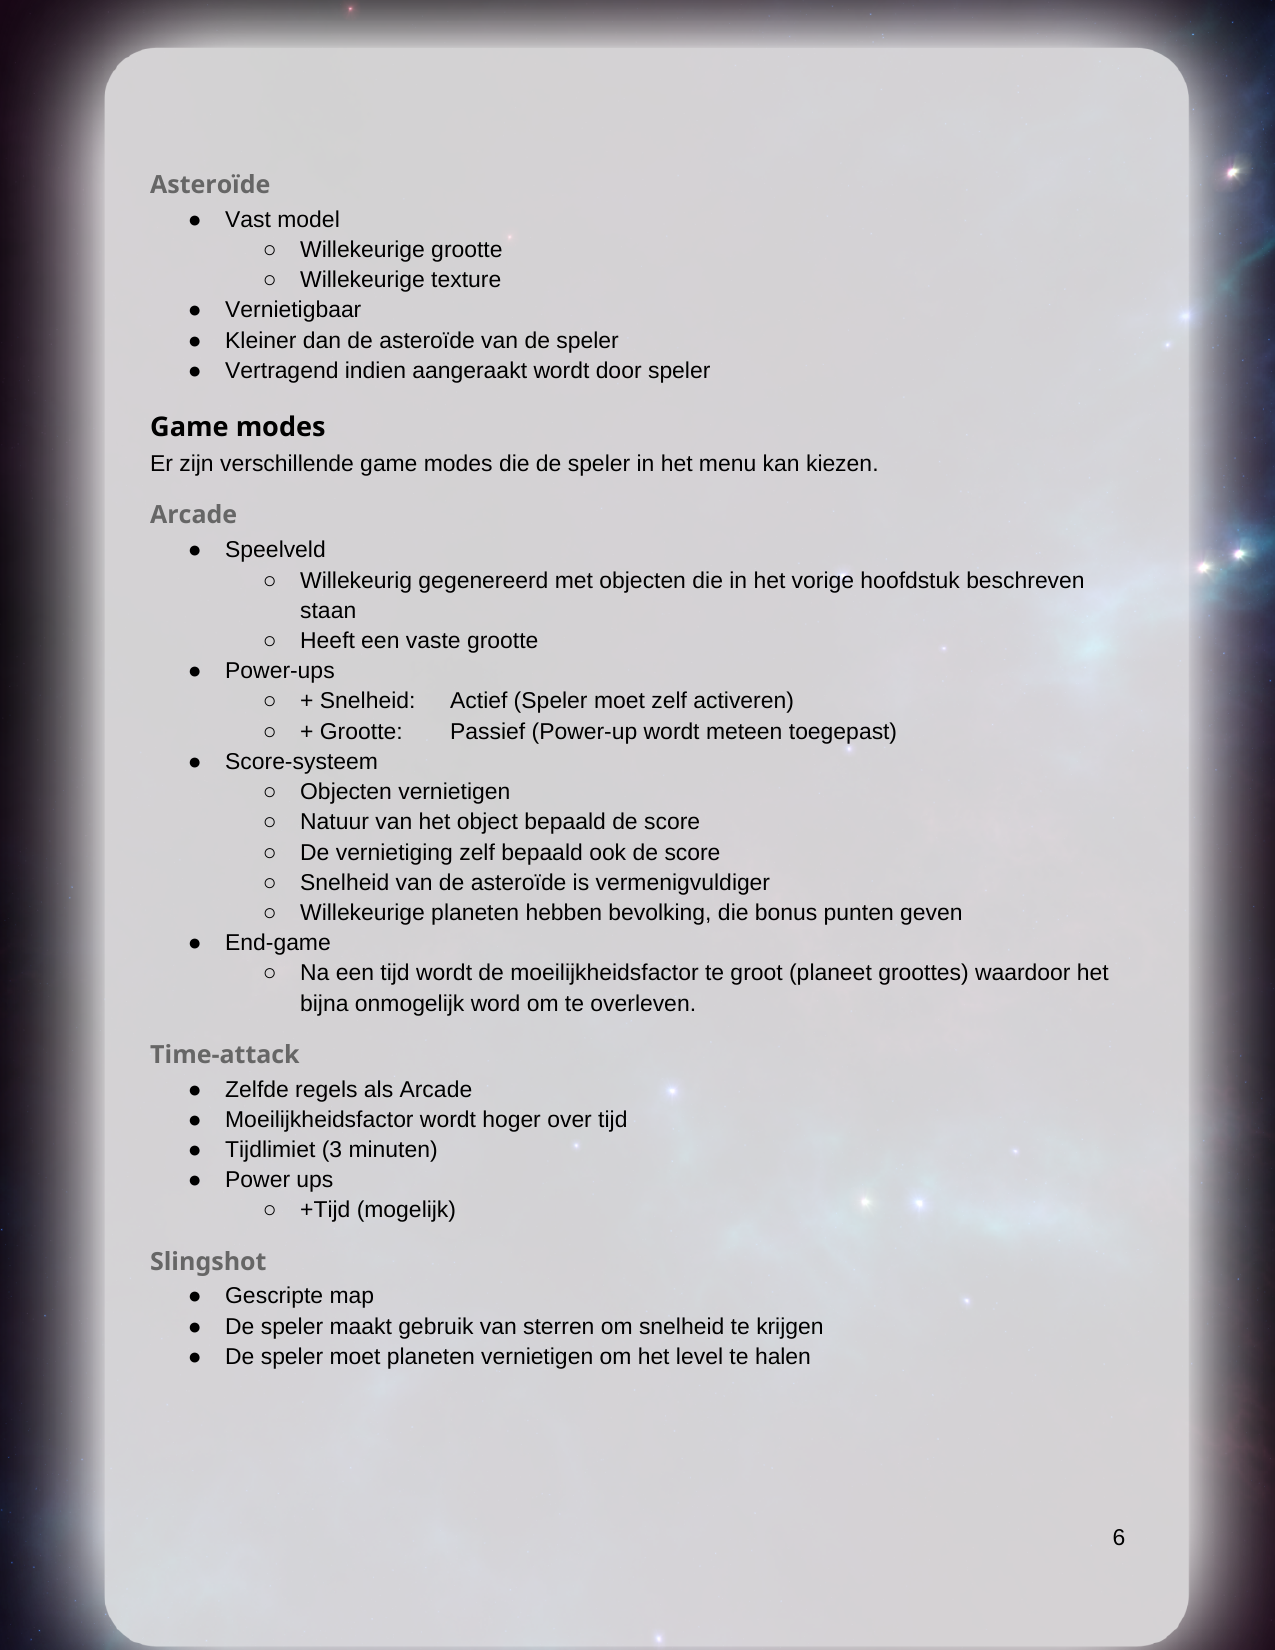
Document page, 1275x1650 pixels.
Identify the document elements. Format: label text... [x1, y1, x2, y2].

list Moeilijkheidsfactor wordt hoger over tijd [188, 1106, 1125, 1132]
list End-game [188, 929, 1125, 955]
subtitle Asteroïde [150, 167, 1125, 201]
list Willekeurige grootte [263, 236, 1125, 262]
subtitle Arcade [150, 497, 1125, 531]
list Willekeurige texture [263, 266, 1125, 293]
list Speelveld [188, 536, 1125, 563]
list Willekeurige planeten hebben bevolking, die bonus punten geven [263, 899, 1125, 925]
list De vernietiging zelf bepaald ook de score [263, 838, 1125, 865]
list Score-systeem [188, 748, 1125, 774]
picture [0, 0, 1275, 1650]
subtitle Slingshot [150, 1243, 1125, 1277]
list + Grootte: Passief (Power-up wordt meteen toegepast) [263, 718, 1125, 744]
list Zelfde regels als Arcade [188, 1076, 1125, 1102]
list De speler maakt gebruik van sterren om snelheid te krijgen [188, 1313, 1125, 1339]
list Gescripte map [188, 1282, 1125, 1309]
subtitle Game modes [150, 408, 1125, 445]
list Power ups [188, 1166, 1125, 1192]
list Objecten vernietigen [263, 778, 1125, 804]
list De speler moet planeten vernietigen om het level te halen [188, 1343, 1125, 1369]
list +Tijd (mogelijk) [263, 1196, 1125, 1223]
list Tijdlimiet (3 minuten) [188, 1136, 1125, 1162]
list Heeft een vaste grootte [263, 627, 1125, 653]
list Kleiner dan de asteroïde van de speler [188, 327, 1125, 353]
list Snelheid van de asteroïde is vermenigvuldiger [263, 869, 1125, 895]
list Vertragend indien aangeraakt wordt door speler [188, 357, 1125, 383]
subtitle Time-attack [150, 1036, 1125, 1070]
list Vernietigbaar [188, 296, 1125, 323]
list Willekeurig gegenereerd met objecten die in het vorige hoofdstuk beschreven staan [263, 567, 1125, 623]
list + Snelheid: Actief (Speler moet zelf activeren) [263, 687, 1125, 714]
text Er zijn verschillende game modes die de speler in het menu kan kiezen. [150, 450, 1125, 477]
list Natuur van het object bepaald de score [263, 808, 1125, 834]
list Power-ups [188, 657, 1125, 683]
list Na een tijd wordt de moeilijkheidsfactor te groot (planeet groottes) waardoor het bijna onmogelijk word om te overleven. [263, 959, 1125, 1016]
list Vast model [188, 206, 1125, 232]
